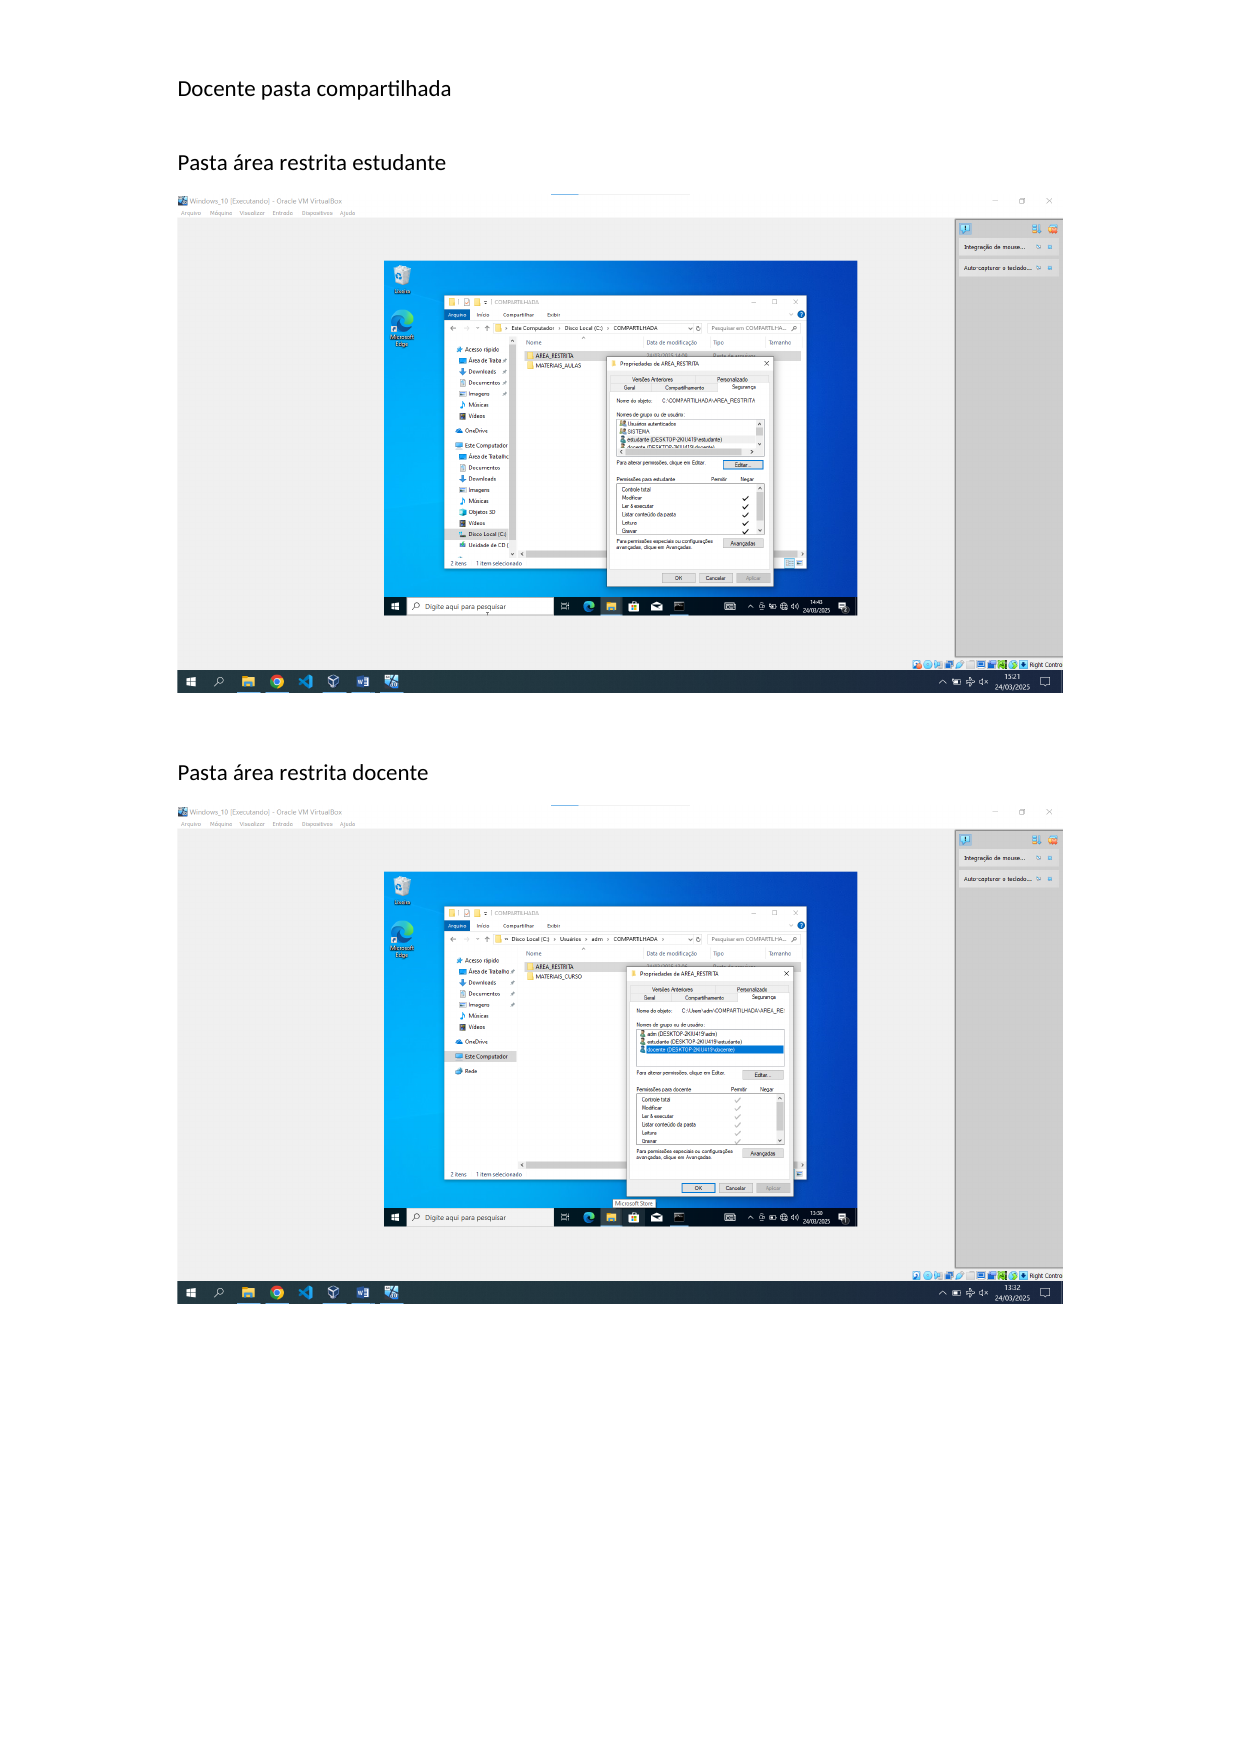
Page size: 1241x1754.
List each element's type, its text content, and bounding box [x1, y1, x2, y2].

text Pasta área restrita estudante [177, 148, 1063, 176]
picture [177, 805, 1063, 1304]
picture [177, 194, 1063, 693]
text Pasta área restrita docente [177, 758, 1063, 786]
